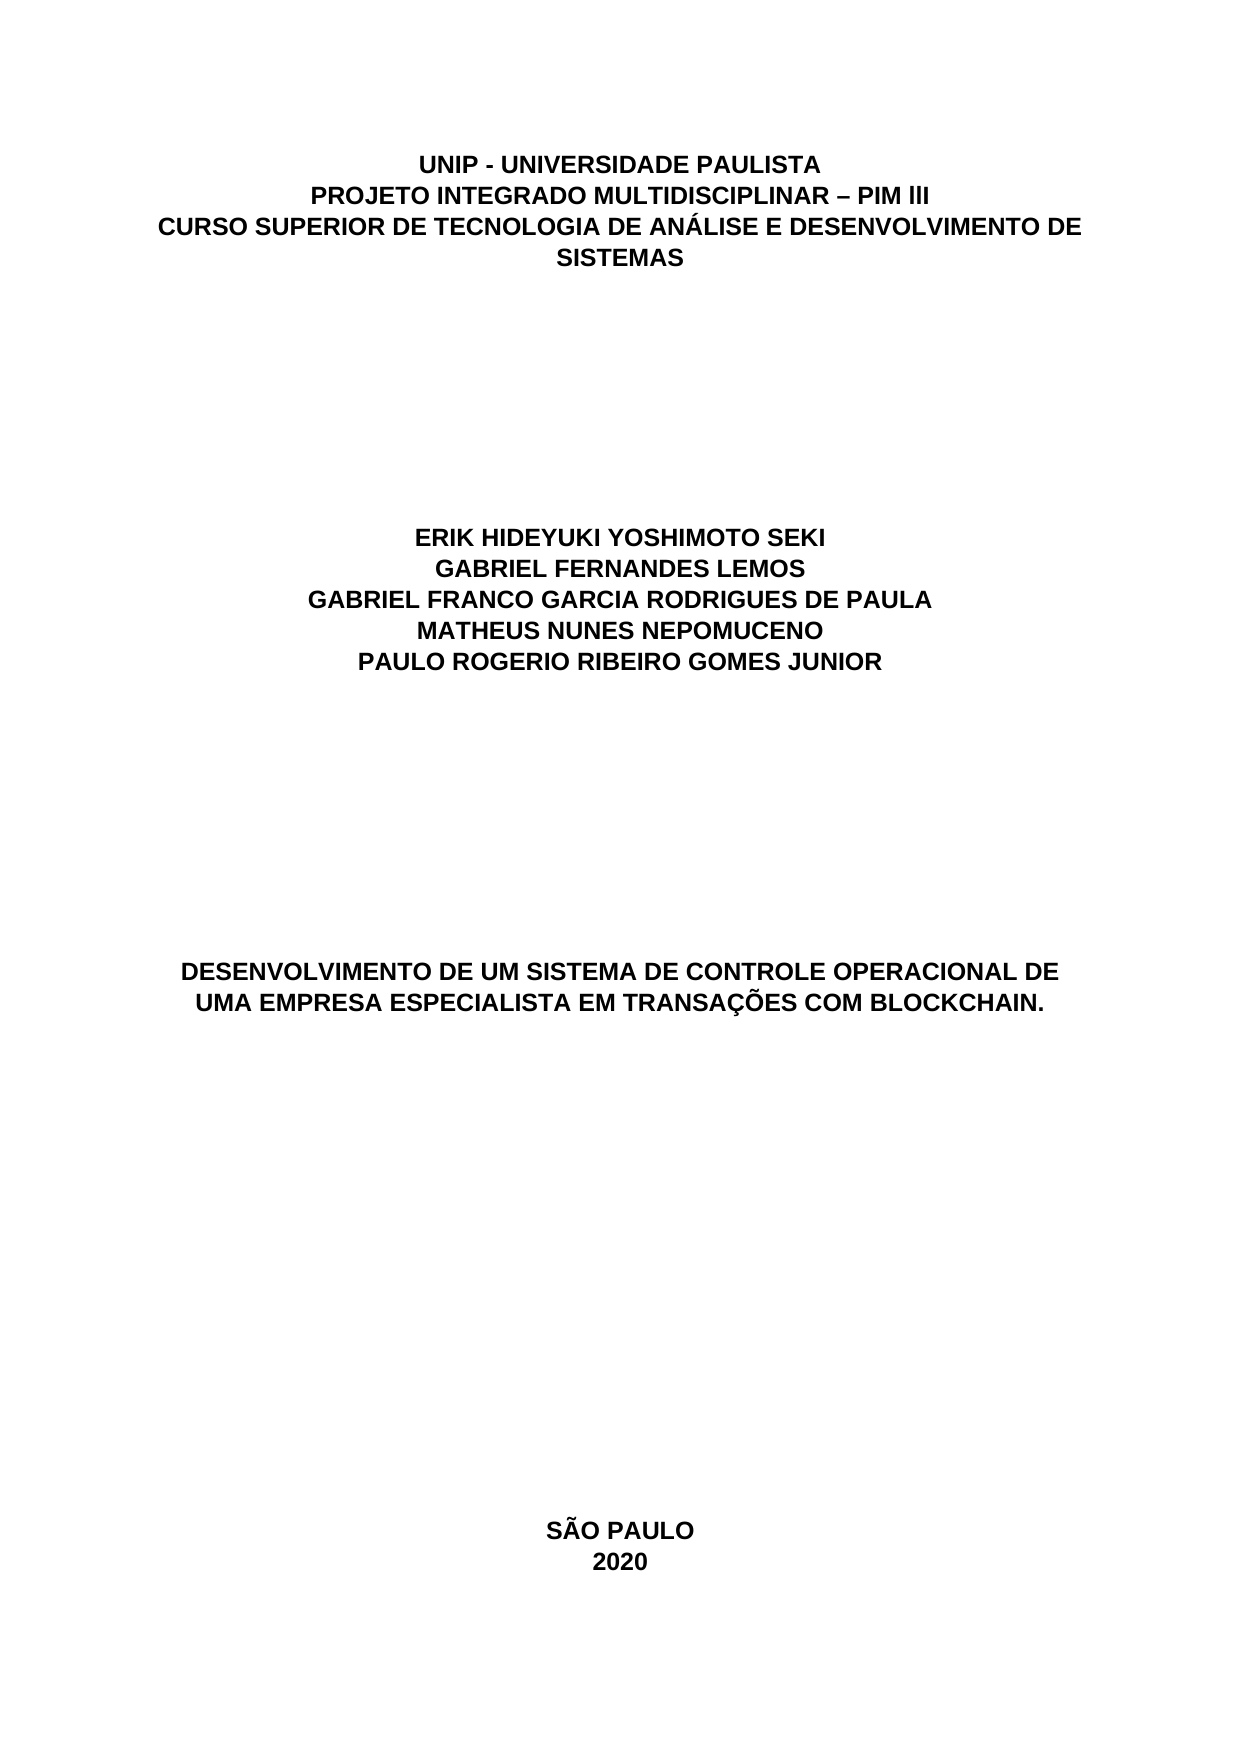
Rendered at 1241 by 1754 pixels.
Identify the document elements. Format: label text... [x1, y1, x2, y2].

text GABRIEL FERNANDES LEMOS [150, 553, 1090, 582]
text 2020 [150, 1547, 1090, 1576]
text UNIP - UNIVERSIDADE PAULISTA [150, 150, 1090, 179]
text MATHEUS NUNES NEPOMUCENO [150, 616, 1090, 644]
text PAULO ROGERIO RIBEIRO GOMES JUNIOR [150, 647, 1090, 675]
text SÃO PAULO [150, 1516, 1090, 1544]
text PROJETO INTEGRADO MULTIDISCIPLINAR – PIM llI [150, 181, 1090, 210]
text CURSO SUPERIOR DE TECNOLOGIA DE ANÁLISE E DESENVOLVIMENTO DE SISTEMAS [150, 212, 1090, 272]
text GABRIEL FRANCO GARCIA RODRIGUES DE PAULA [150, 584, 1090, 613]
text DESENVOLVIMENTO DE UM SISTEMA DE CONTROLE OPERACIONAL DE UMA EMPRESA ESPECIALISTA EM TRANSAÇÕES COM BLOCKCHAIN. [150, 957, 1090, 1017]
text ERIK HIDEYUKI YOSHIMOTO SEKI [150, 522, 1090, 551]
